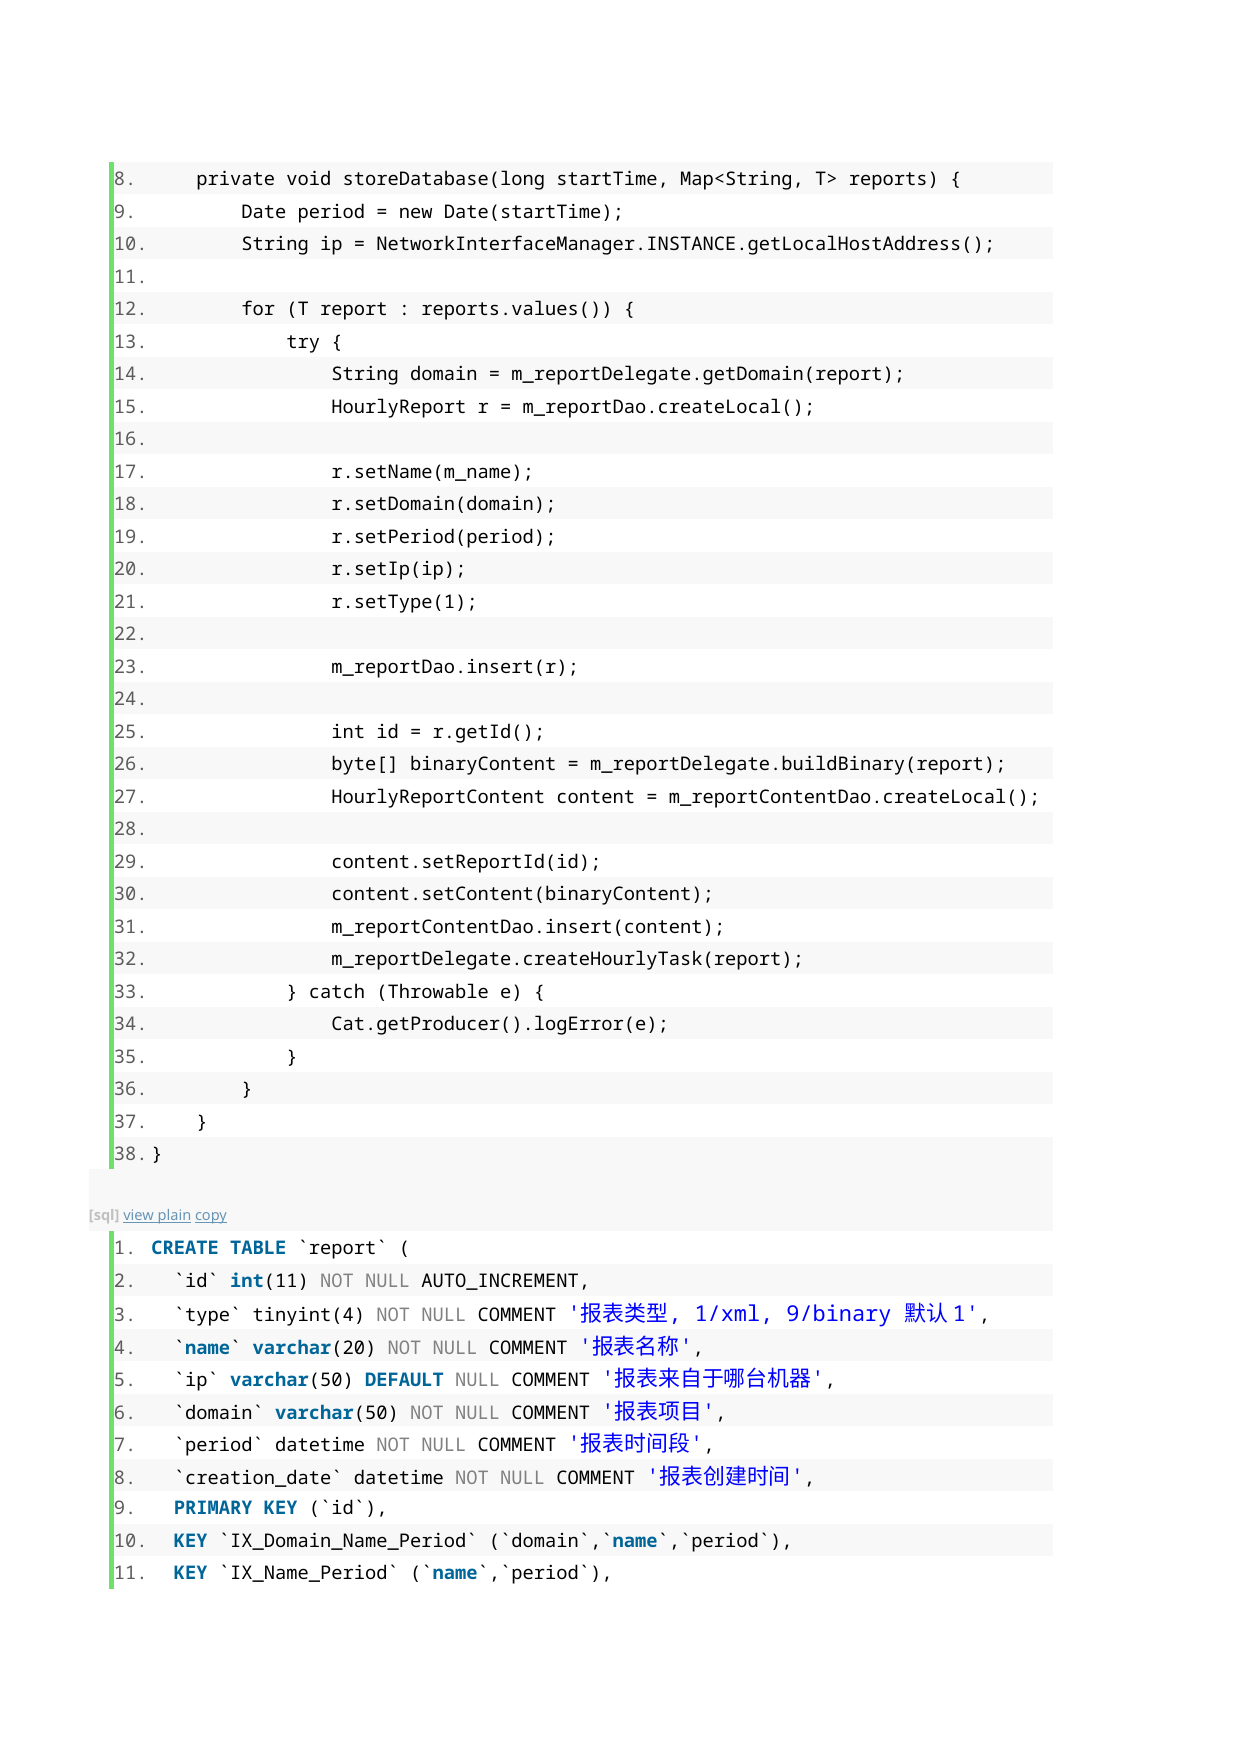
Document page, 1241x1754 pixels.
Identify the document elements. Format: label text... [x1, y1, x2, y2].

list r.setIp(ip); [114, 552, 1053, 584]
list `ip` varchar(50) DEFAULT NULL COMMENT '报表来自于哪台机器', [114, 1361, 1053, 1394]
list `domain` varchar(50) NOT NULL COMMENT '报表项目', [114, 1394, 1053, 1426]
list `id` int(11) NOT NULL AUTO_INCREMENT, [114, 1264, 1053, 1296]
list } [114, 1104, 1053, 1137]
list String ip = NetworkInterfaceManager.INSTANCE.getLocalHostAddress(); [114, 227, 1053, 259]
list content.setContent(binaryContent); [114, 877, 1053, 909]
list `type` tinyint(4) NOT NULL COMMENT '报表类型, 1/xml, 9/binary 默认1', [114, 1296, 1053, 1329]
list m_reportContentDao.insert(content); [114, 909, 1053, 942]
list m_reportDelegate.createHourlyTask(report); [114, 942, 1053, 974]
list r.setType(1); [114, 584, 1053, 617]
list byte[] binaryContent = m_reportDelegate.buildBinary(report); [114, 747, 1053, 779]
list r.setDomain(domain); [114, 487, 1053, 519]
list } [114, 1137, 1053, 1169]
list HourlyReportContent content = m_reportContentDao.createLocal(); [114, 779, 1053, 812]
list CREATE TABLE `report` ( [114, 1231, 1053, 1264]
list try { [114, 324, 1053, 357]
list int id = r.getId(); [114, 714, 1053, 747]
list r.setName(m_name); [114, 454, 1053, 487]
list } [114, 1072, 1053, 1104]
list KEY `IX_Name_Period` (`name`,`period`), [114, 1556, 1053, 1589]
list for (T report : reports.values()) { [114, 292, 1053, 324]
list `name` varchar(20) NOT NULL COMMENT '报表名称', [114, 1329, 1053, 1361]
list } [114, 1039, 1053, 1072]
list `creation_date` datetime NOT NULL COMMENT '报表创建时间', [114, 1459, 1053, 1491]
list r.setPeriod(period); [114, 519, 1053, 552]
list `period` datetime NOT NULL COMMENT '报表时间段', [114, 1426, 1053, 1459]
list Date period = new Date(startTime); [114, 194, 1053, 227]
list m_reportDao.insert(r); [114, 649, 1053, 682]
list HourlyReport r = m_reportDao.createLocal(); [114, 389, 1053, 422]
text [sql] view plain copy [89, 1199, 1053, 1231]
list String domain = m_reportDelegate.getDomain(report); [114, 357, 1053, 389]
list Cat.getProducer().logError(e); [114, 1007, 1053, 1039]
list KEY `IX_Domain_Name_Period` (`domain`,`name`,`period`), [114, 1524, 1053, 1556]
list private void storeDatabase(long startTime, Map<String, T> reports) { [114, 162, 1053, 194]
list } catch (Throwable e) { [114, 974, 1053, 1007]
list content.setReportId(id); [114, 844, 1053, 877]
list PRIMARY KEY (`id`), [114, 1491, 1053, 1524]
